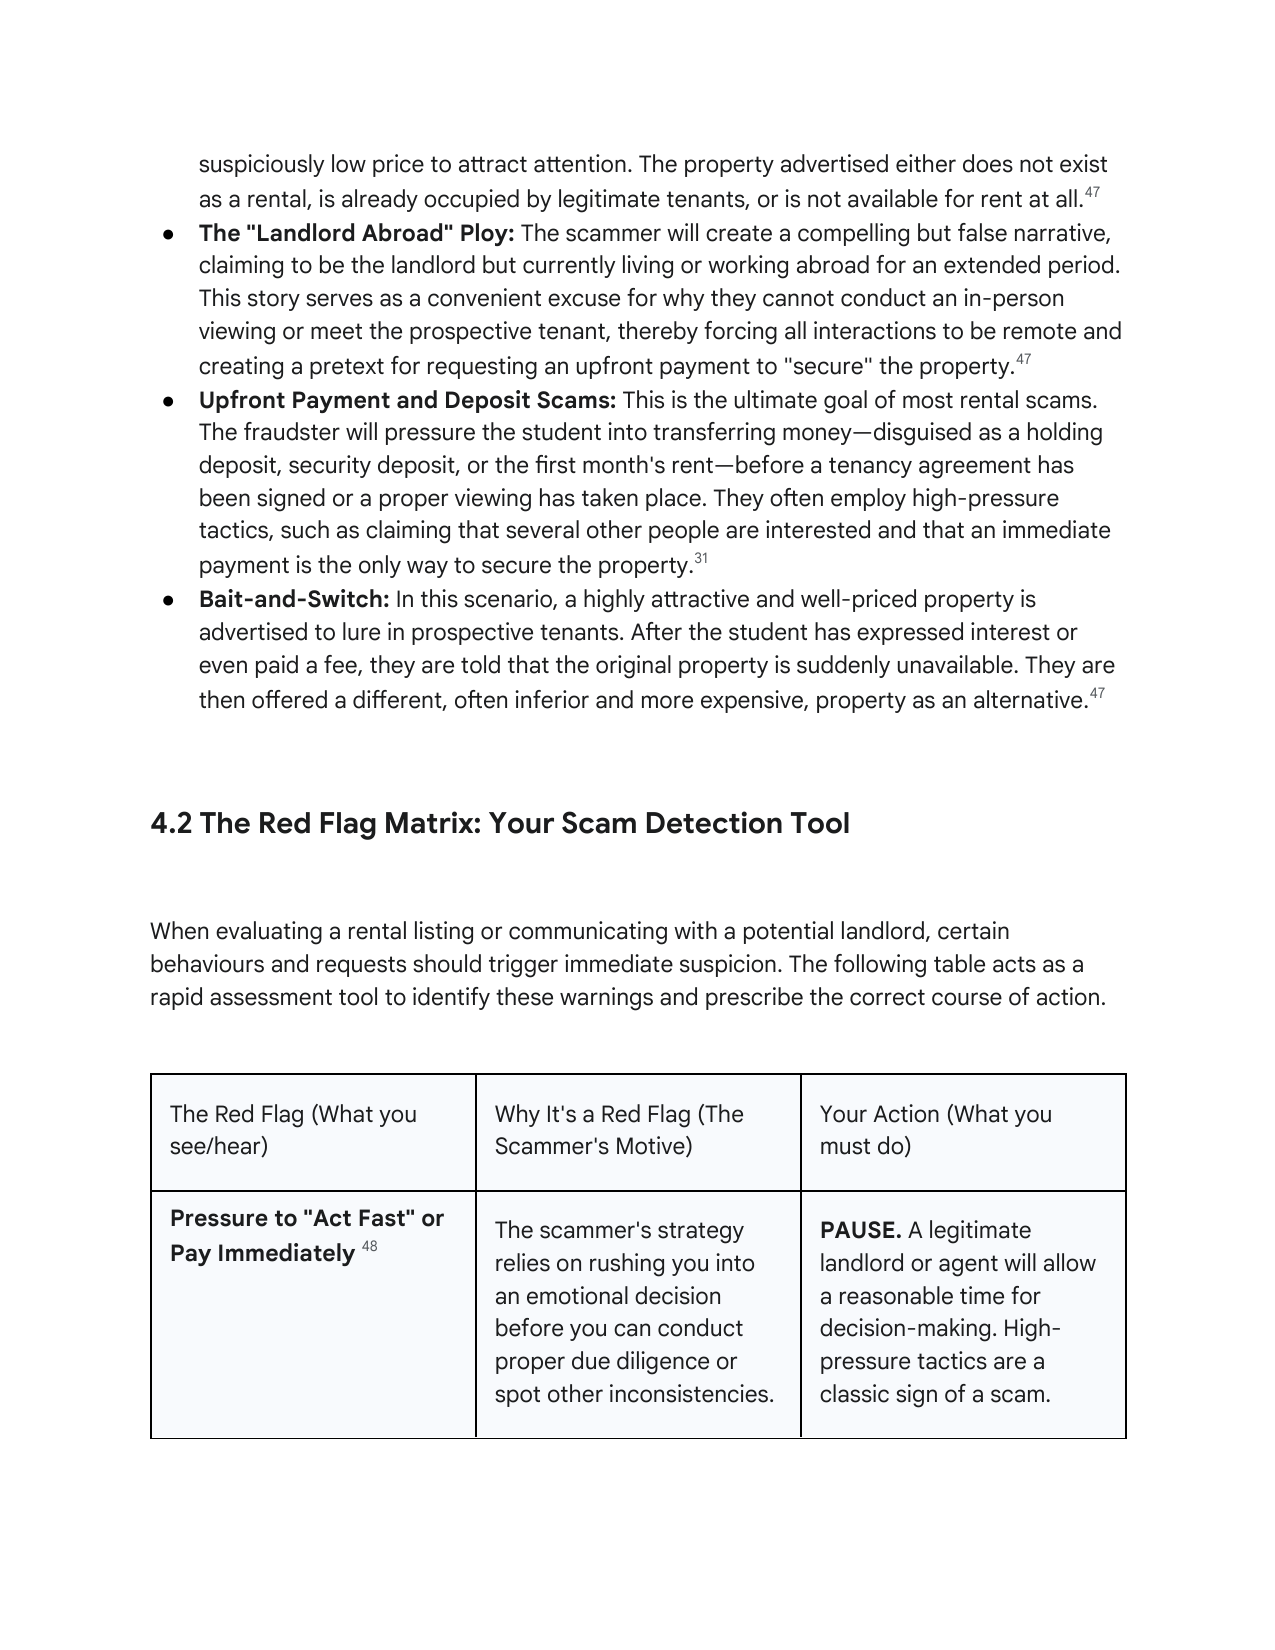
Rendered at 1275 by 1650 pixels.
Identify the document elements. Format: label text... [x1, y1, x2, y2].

list The "Landlord Abroad" Ploy: The scammer will create a compelling but false narrative, claiming to be the landlord but currently living or working abroad for an extended period. This story serves as a convenient excuse for why they cannot conduct an in-person viewing or meet the prospective tenant, thereby forcing all interactions to be remote and creating a pretext for requesting an upfront payment to "secure" the property.47 [161, 219, 1125, 381]
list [161, 150, 1125, 214]
table_cell PAUSE. A legitimate landlord or agent will allow a reasonable time for decision-making. High-pressure tactics are a classic sign of a scam. [802, 1192, 1125, 1437]
text When evaluating a rental listing or communicating with a potential landlord, certain behaviours and requests should trigger immediate suspicion. The following table acts as a rapid assessment tool to identify these warnings and prescribe the correct course of action. [150, 917, 1125, 1012]
table_header Why It's a Red Flag (The Scammer's Motive) [477, 1075, 800, 1190]
list Upfront Payment and Deposit Scams: This is the ultimate goal of most rental scams. The fraudster will pressure the student into transferring money—disguised as a holding deposit, security deposit, or the first month's rent—before a tenancy agreement has been signed or a proper viewing has taken place. They often employ high-pressure tactics, such as claiming that several other people are interested and that an immediate payment is the only way to secure the property.31 [161, 386, 1125, 581]
table_cell The scammer's strategy relies on rushing you into an emotional decision before you can conduct proper due diligence or spot other inconsistencies. [477, 1192, 800, 1437]
list Bait-and-Switch: In this scenario, a highly attractive and well-priced property is advertised to lure in prospective tenants. After the student has expressed interest or even paid a fee, they are told that the original property is suddenly unavailable. They are then offered a different, often inferior and more expensive, property as an alternative.47 [161, 586, 1125, 715]
table_cell Pressure to "Act Fast" or Pay Immediately 48 [152, 1192, 475, 1437]
table_header Your Action (What you must do) [802, 1075, 1125, 1190]
table_header The Red Flag (What you see/hear) [152, 1075, 475, 1190]
subtitle 4.2 The Red Flag Matrix: Your Scam Detection Tool [150, 806, 1125, 842]
